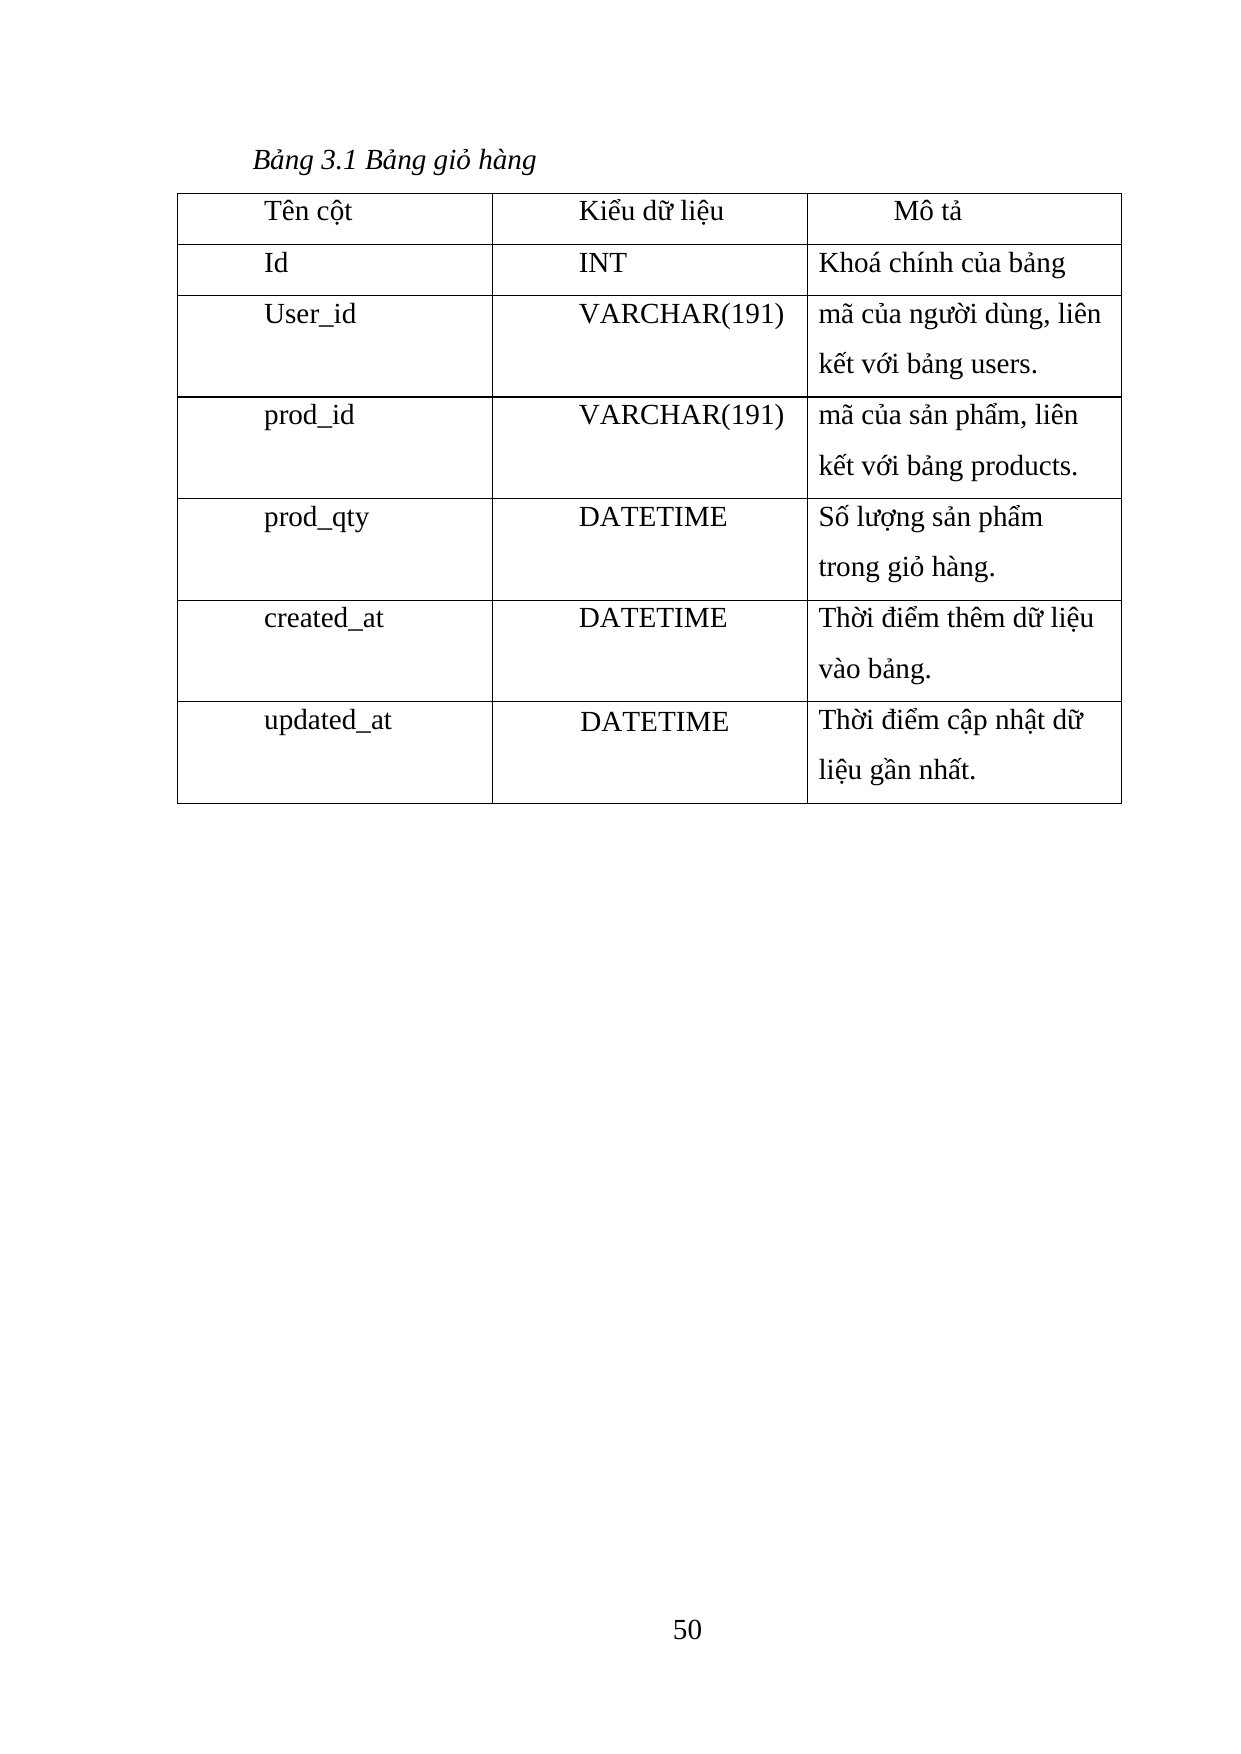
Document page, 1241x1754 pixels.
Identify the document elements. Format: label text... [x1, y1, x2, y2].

table_cell Số lượng sản phẩm trong giỏ hàng. [808, 499, 1121, 599]
table_cell DATETIME [493, 499, 807, 599]
table_cell mã của sản phẩm, liên kết với bảng products. [808, 398, 1121, 498]
table_cell prod_id [178, 398, 492, 498]
table_cell created_at [178, 601, 492, 701]
table_cell User_id [178, 296, 492, 396]
table_cell Id [178, 245, 492, 295]
table_cell Thời điểm cập nhật dữ liệu gần nhất. [808, 702, 1121, 803]
table_header Tên cột [178, 194, 492, 244]
table_cell mã của người dùng, liên kết với bảng users. [808, 296, 1121, 396]
table_cell DATETIME [493, 601, 807, 701]
table_cell VARCHAR(191) [493, 398, 807, 498]
table_cell [493, 702, 807, 803]
text Bảng 3.1 Bảng giỏ hàng [177, 142, 1122, 176]
table_cell Thời điểm thêm dữ liệu vào bảng. [808, 601, 1121, 701]
table_cell prod_qty [178, 499, 492, 599]
table_header Mô tả [808, 194, 1121, 244]
table_cell updated_at [178, 702, 492, 803]
table_header Kiểu dữ liệu [493, 194, 807, 244]
table_cell VARCHAR(191) [493, 296, 807, 396]
table_cell Khoá chính của bảng [808, 245, 1121, 295]
table_cell INT [493, 245, 807, 295]
